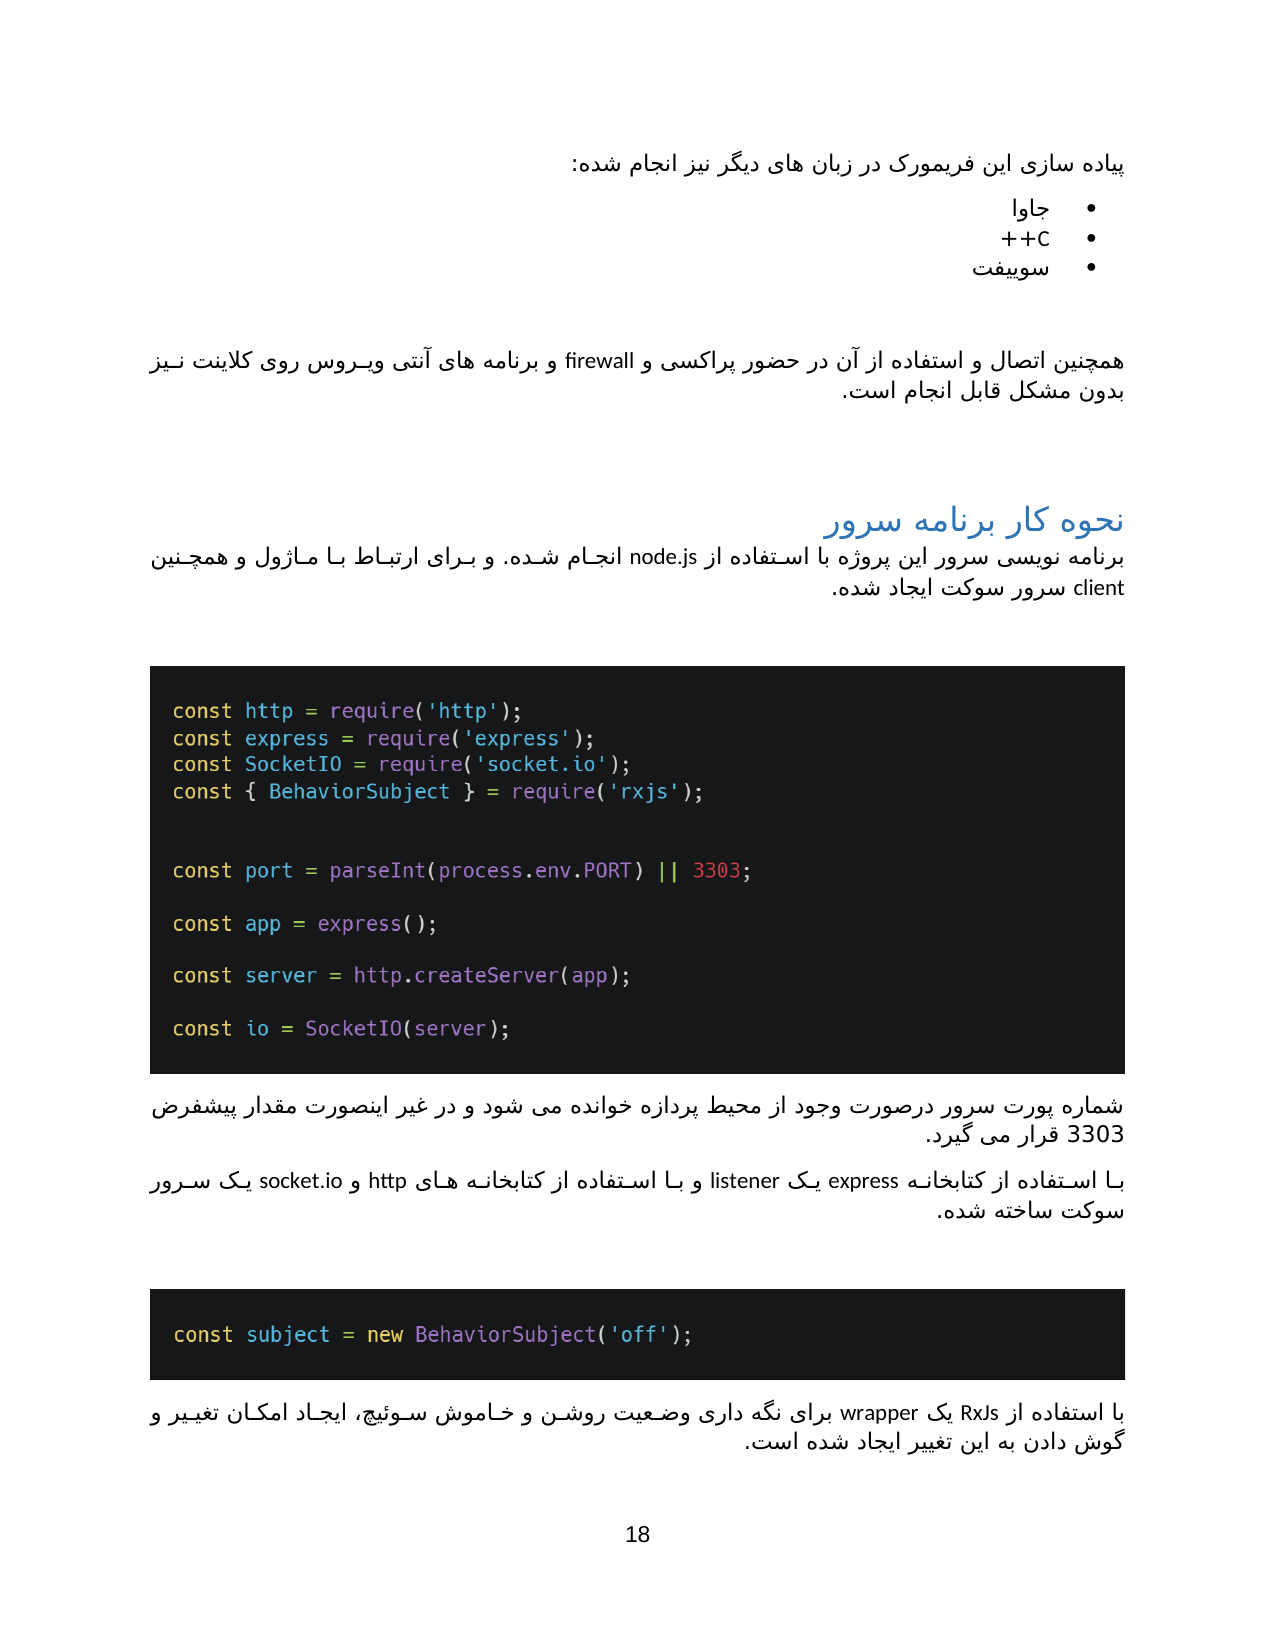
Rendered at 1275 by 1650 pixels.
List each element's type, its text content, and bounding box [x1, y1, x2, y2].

text با استفاده از RxJs یک wrapper برای نگه داری وضعیت روشن و خاموش سوئیچ، ایجاد امکان تغییر و گوش دادن به این تغییر ایجاد شده است. [150, 1398, 1125, 1455]
text شماره پورت سرور درصورت وجود از محیط پردازه خوانده می شود و در غیر اینصورت مقدار پیشفرض 3303 قرار می گیرد. [150, 1092, 1125, 1148]
subtitle نحوه کار برنامه سرور [150, 501, 1125, 539]
picture [150, 666, 1125, 1074]
text پیاده سازی این فریمورک در زبان های دیگر نیز انجام شده: [150, 150, 1125, 177]
list جاوا [150, 195, 1087, 222]
text برنامه نویسی سرور این پروژه با استفاده از node.js انجام شده. و برای ارتباط با ماژول و همچنین client سرور سوکت ایجاد شده. [150, 542, 1125, 601]
text با استفاده از کتابخانه express یک listener و با استفاده از کتابخانه های http و socket.io یک سرور سوکت ساخته شده. [150, 1167, 1125, 1223]
picture [150, 1289, 1125, 1380]
list C++ [150, 224, 1087, 252]
list سوییفت [150, 254, 1087, 281]
text همچنین اتصال و استفاده از آن در حضور پراکسی و firewall و برنامه های آنتی ویروس روی کلاینت نیز بدون مشکل قابل انجام است. [150, 347, 1125, 403]
